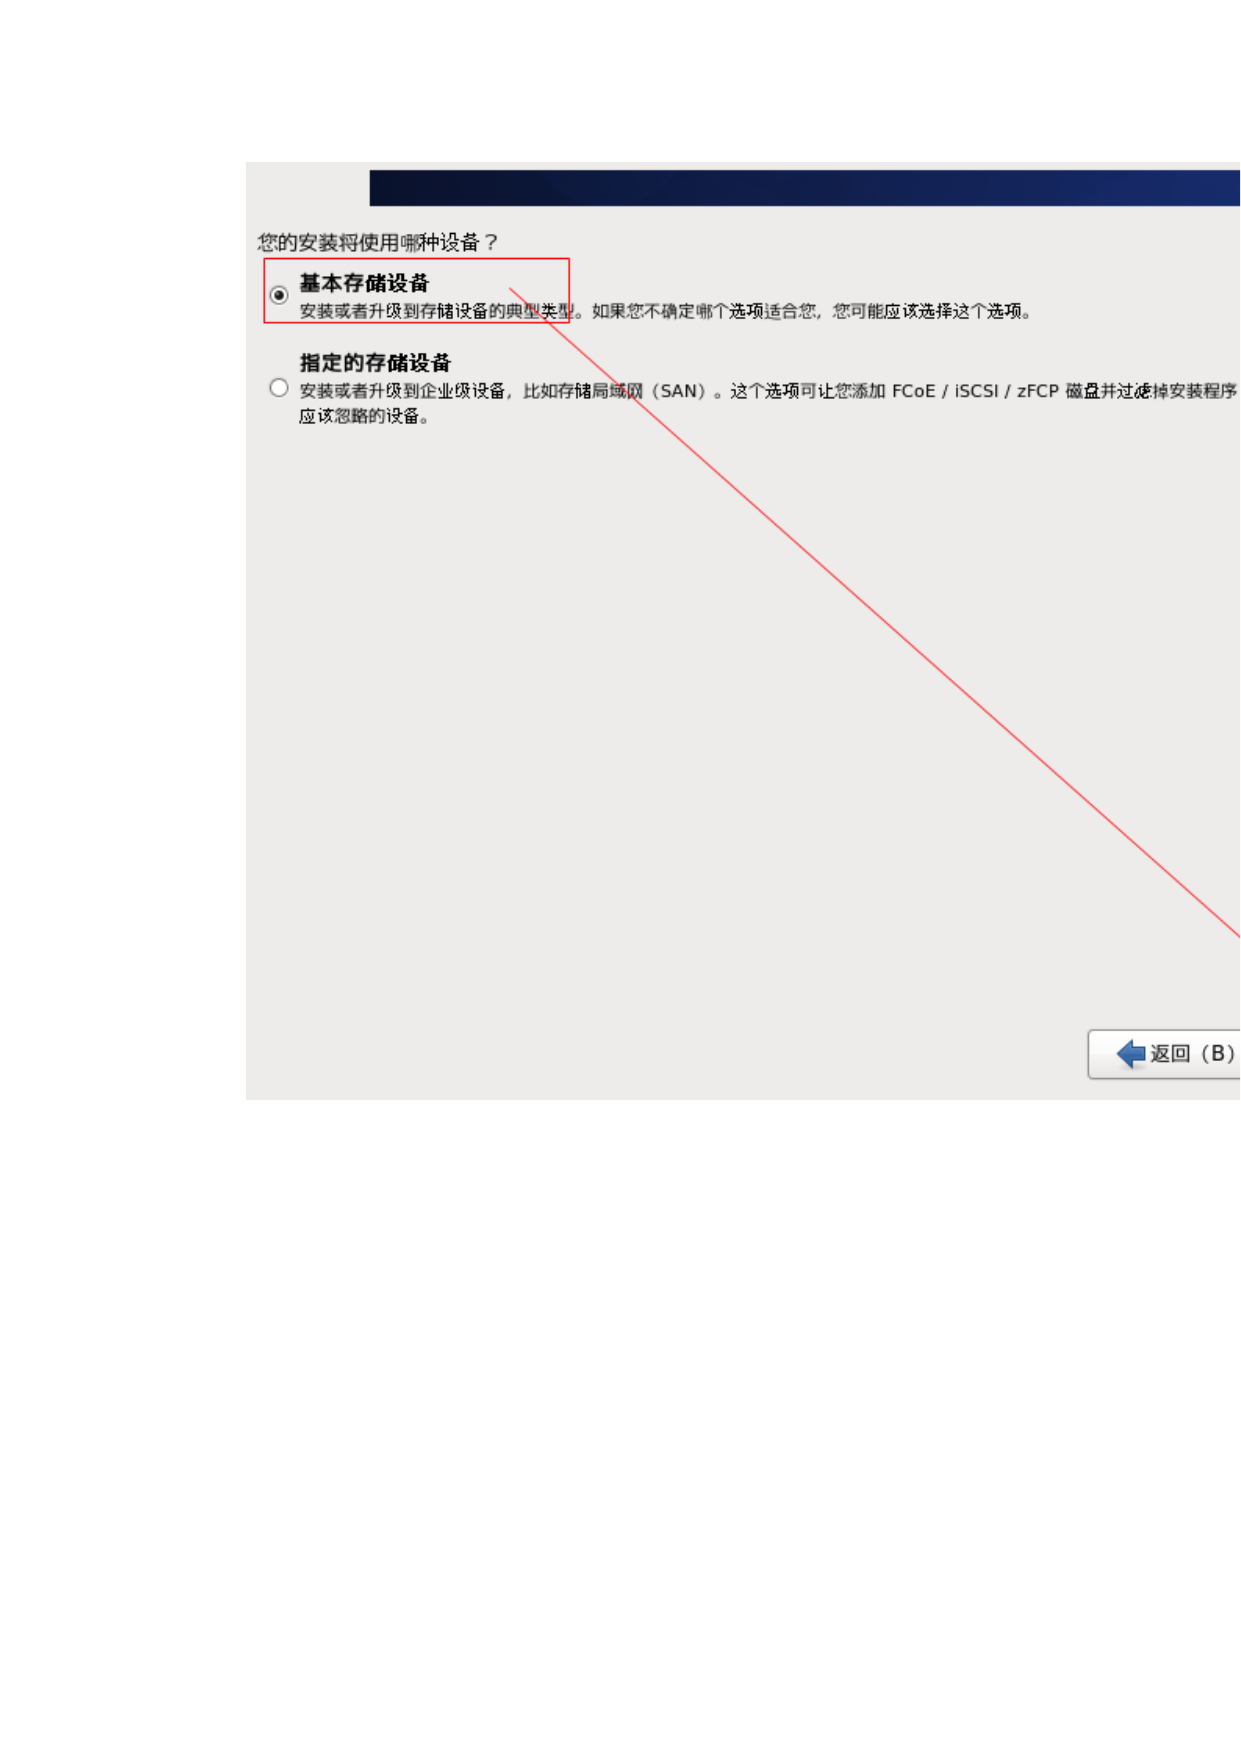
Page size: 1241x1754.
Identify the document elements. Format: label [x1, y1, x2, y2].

picture [245, 162, 1241, 1100]
